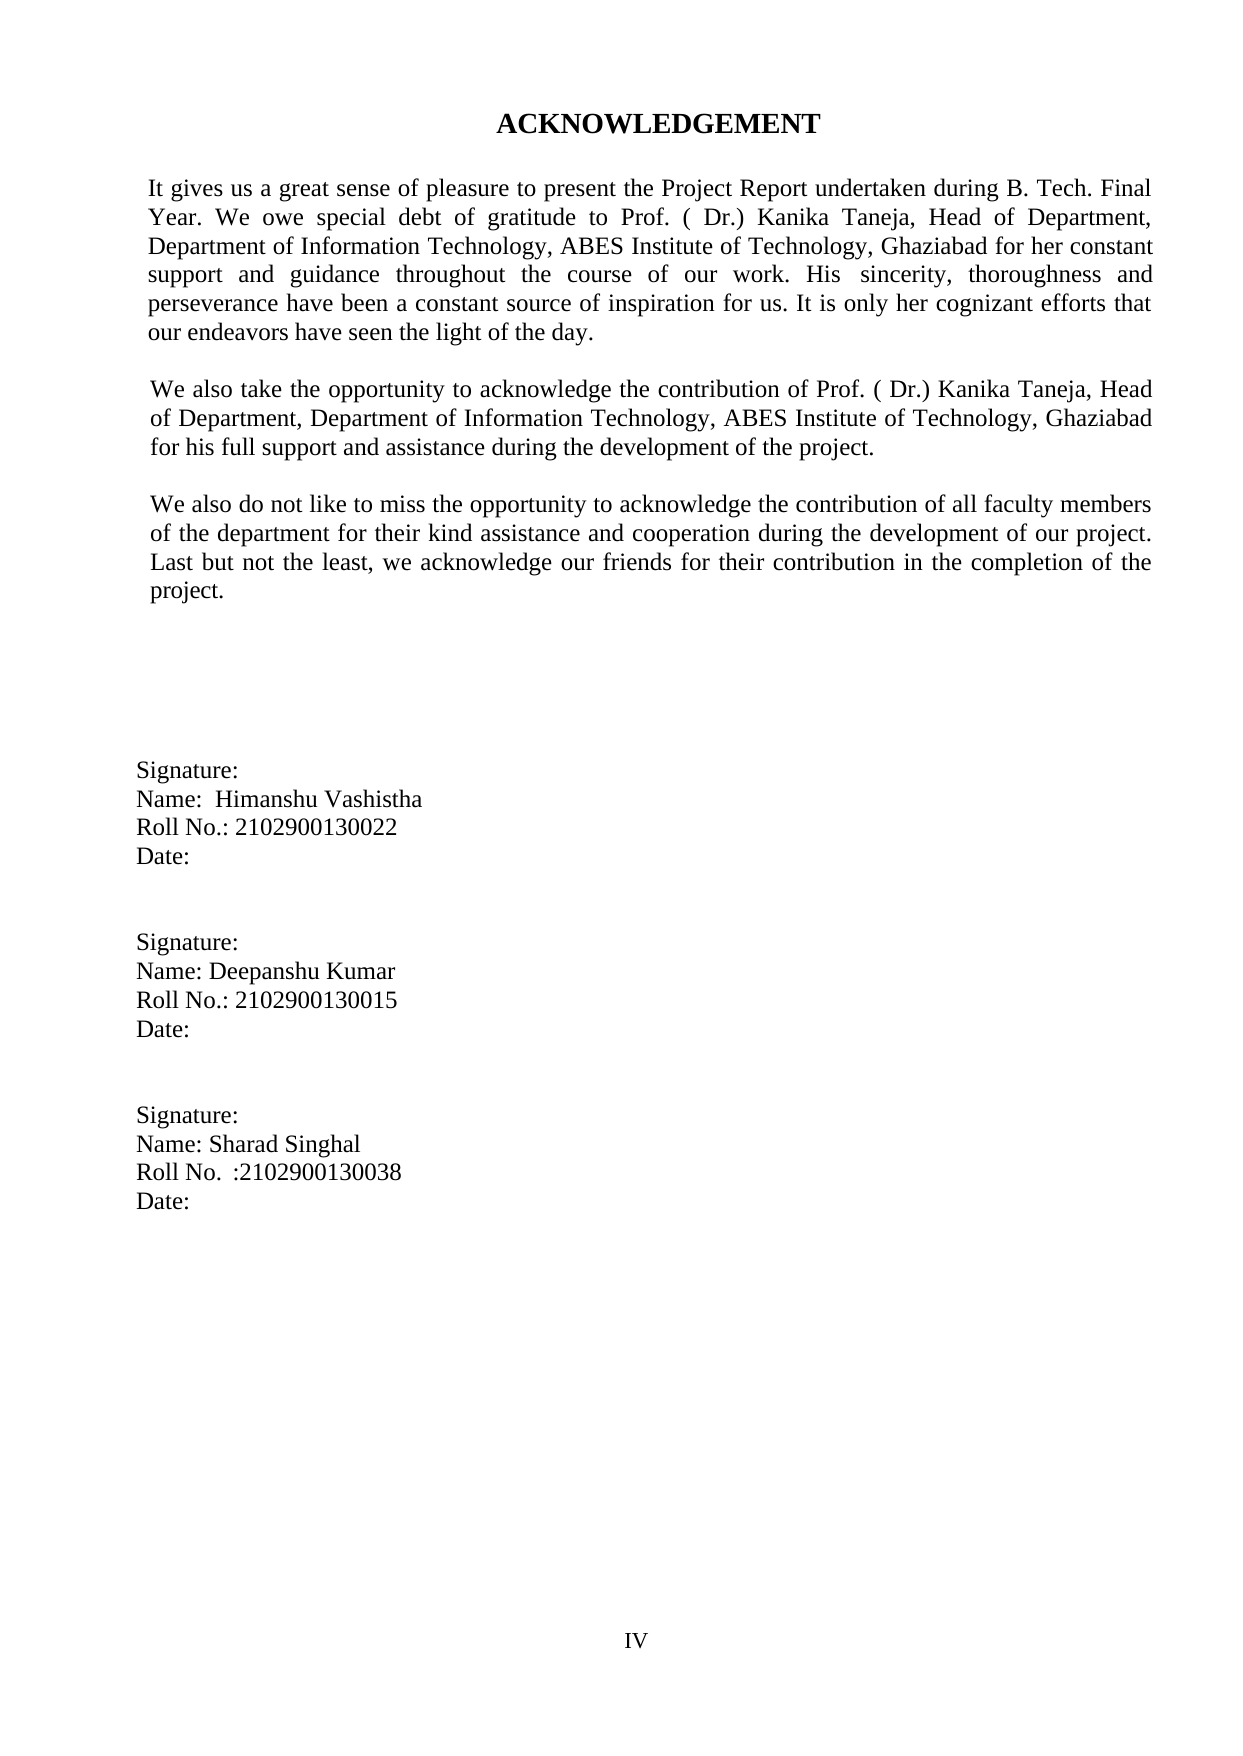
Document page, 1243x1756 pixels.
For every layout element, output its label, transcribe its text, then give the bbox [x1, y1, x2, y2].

text Roll No.: 2102900130022 [136, 812, 901, 841]
text We also take the opportunity to acknowledge the contribution of Prof. ( Dr.) Kanika Taneja, Head of Department, Department of Information Technology, ABES Institute of Technology, Ghaziabad for his full support and assistance during the development of the project. [150, 374, 1154, 461]
text Date: [136, 841, 901, 870]
text Roll No. :2102900130038 [136, 1157, 901, 1186]
text Name: Sharad Singhal [136, 1129, 901, 1157]
text Date: [136, 1186, 901, 1215]
text Signature: [136, 927, 901, 956]
text Roll No.: 2102900130015 [136, 985, 901, 1014]
text ACKNOWLEDGEMENT [118, 106, 1154, 140]
text It gives us a great sense of pleasure to present the Project Report undertaken during B. Tech. Final Year. We owe special debt of gratitude to Prof. ( Dr.) Kanika Taneja, Head of Department, Department of Information Technology, ABES Institute of Technology, Ghaziabad for her constant support and guidance throughout the course of our work. His sincerity, thoroughness and perseverance have been a constant source of inspiration for us. It is only her cognizant efforts that our endeavors have seen the light of the day. [148, 173, 1154, 346]
text Name: Himanshu Vashistha [136, 784, 901, 812]
text Date: [136, 1014, 901, 1042]
text Signature: [136, 755, 901, 784]
text Name: Deepanshu Kumar [136, 956, 901, 985]
text We also do not like to miss the opportunity to acknowledge the contribution of all faculty members of the department for their kind assistance and cooperation during the development of our project. Last but not the least, we acknowledge our friends for their contribution in the completion of the project. [150, 489, 1154, 604]
text Signature: [136, 1100, 901, 1129]
